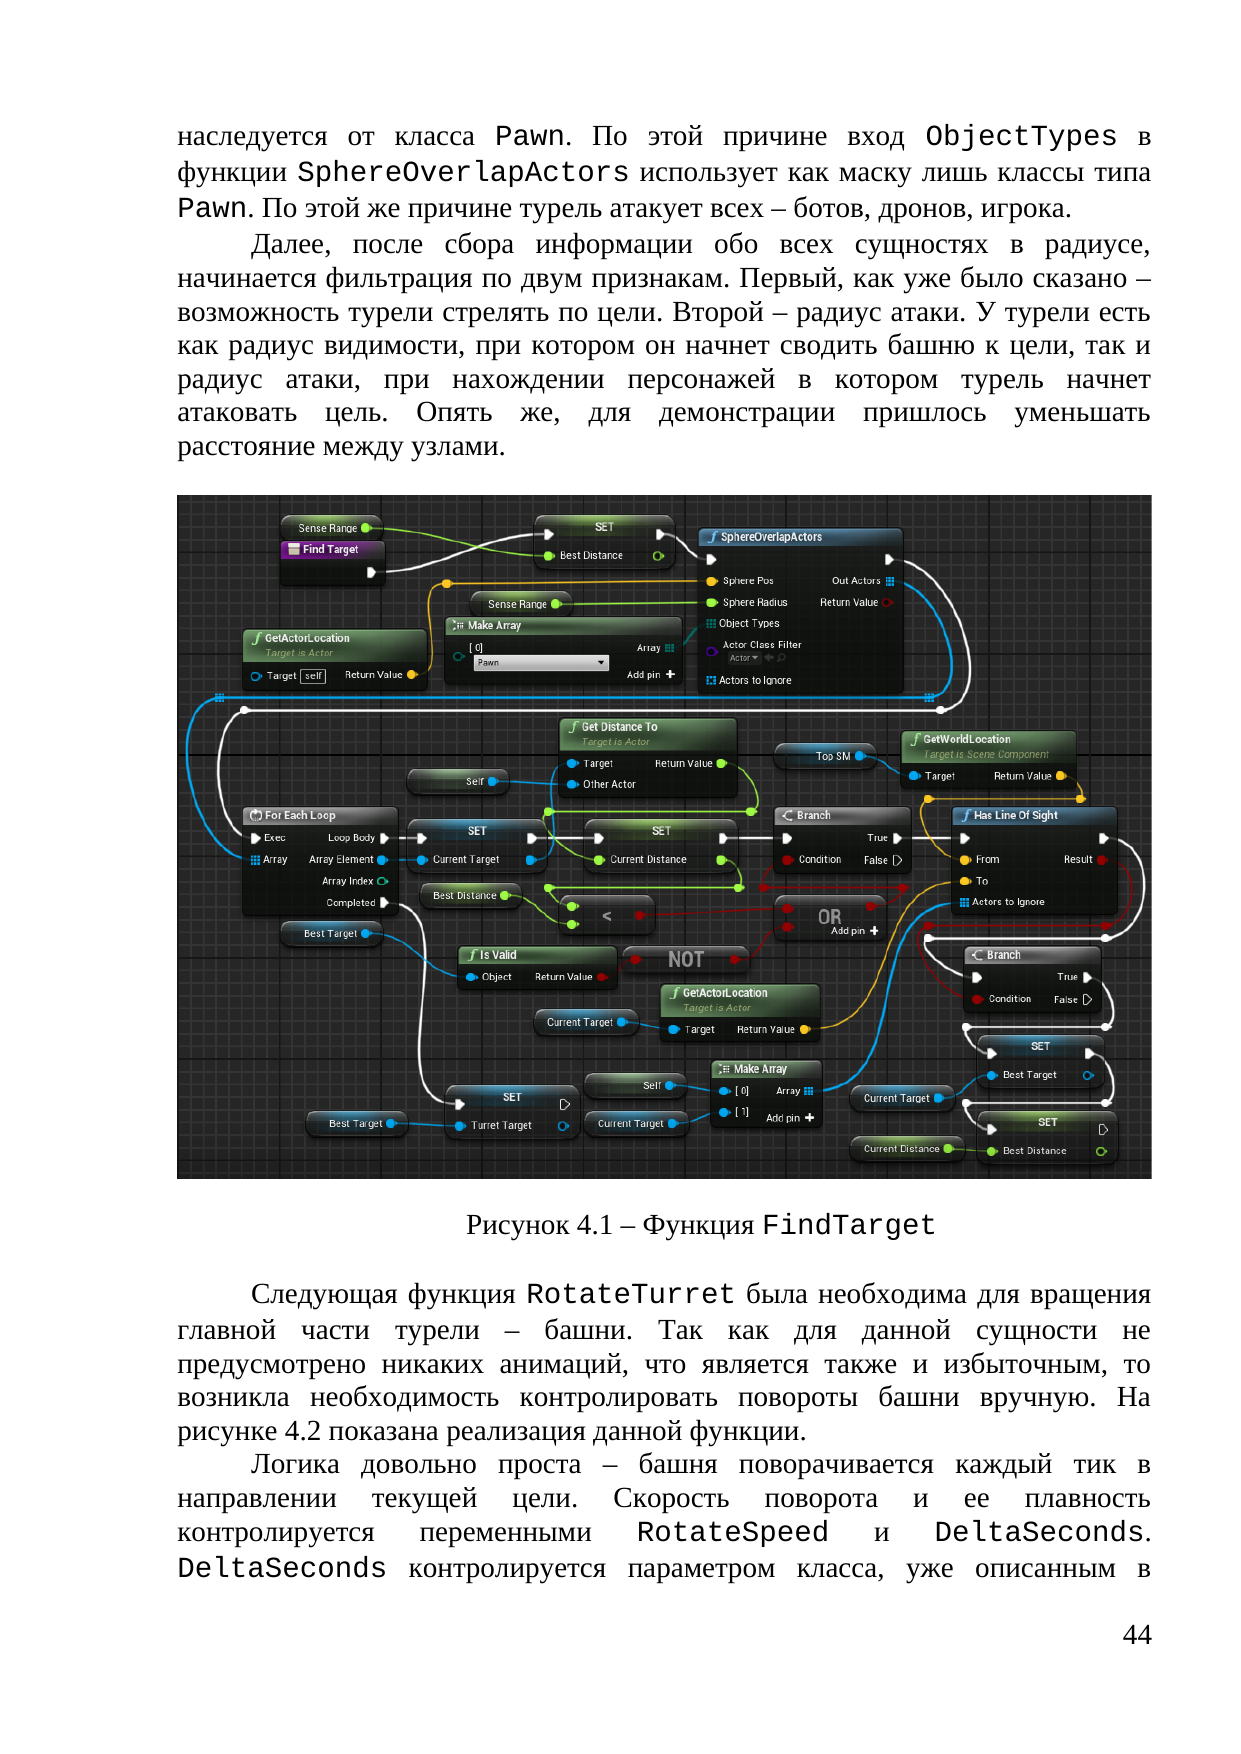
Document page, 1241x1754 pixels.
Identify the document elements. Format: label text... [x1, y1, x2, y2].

picture [177, 495, 1152, 1179]
text Следующая функция RotateTurret была необходима для вращения главной части турели – башни. Так как для данной сущности не предусмотрено никаких анимаций, что является также и избыточным, то возникла необходимость контролировать повороты башни вручную. На рисунке 4.2 показана реализация данной функции. [177, 1276, 1152, 1447]
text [177, 118, 1152, 227]
text Рисунок 4.1 – Функция FindTarget [177, 1207, 1152, 1243]
text Далее, после сбора информации обо всех сущностях в радиусе, начинается фильтрация по двум признакам. Первый, как уже было сказано – возможность турели стрелять по цели. Второй – радиус атаки. У турели есть как радиус видимости, при котором он начнет сводить башню к цели, так и радиус атаки, при нахождении персонажей в котором турель начнет атаковать цель. Опять же, для демонстрации пришлось уменьшать расстояние между узлами. [177, 227, 1152, 461]
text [177, 1447, 1152, 1586]
